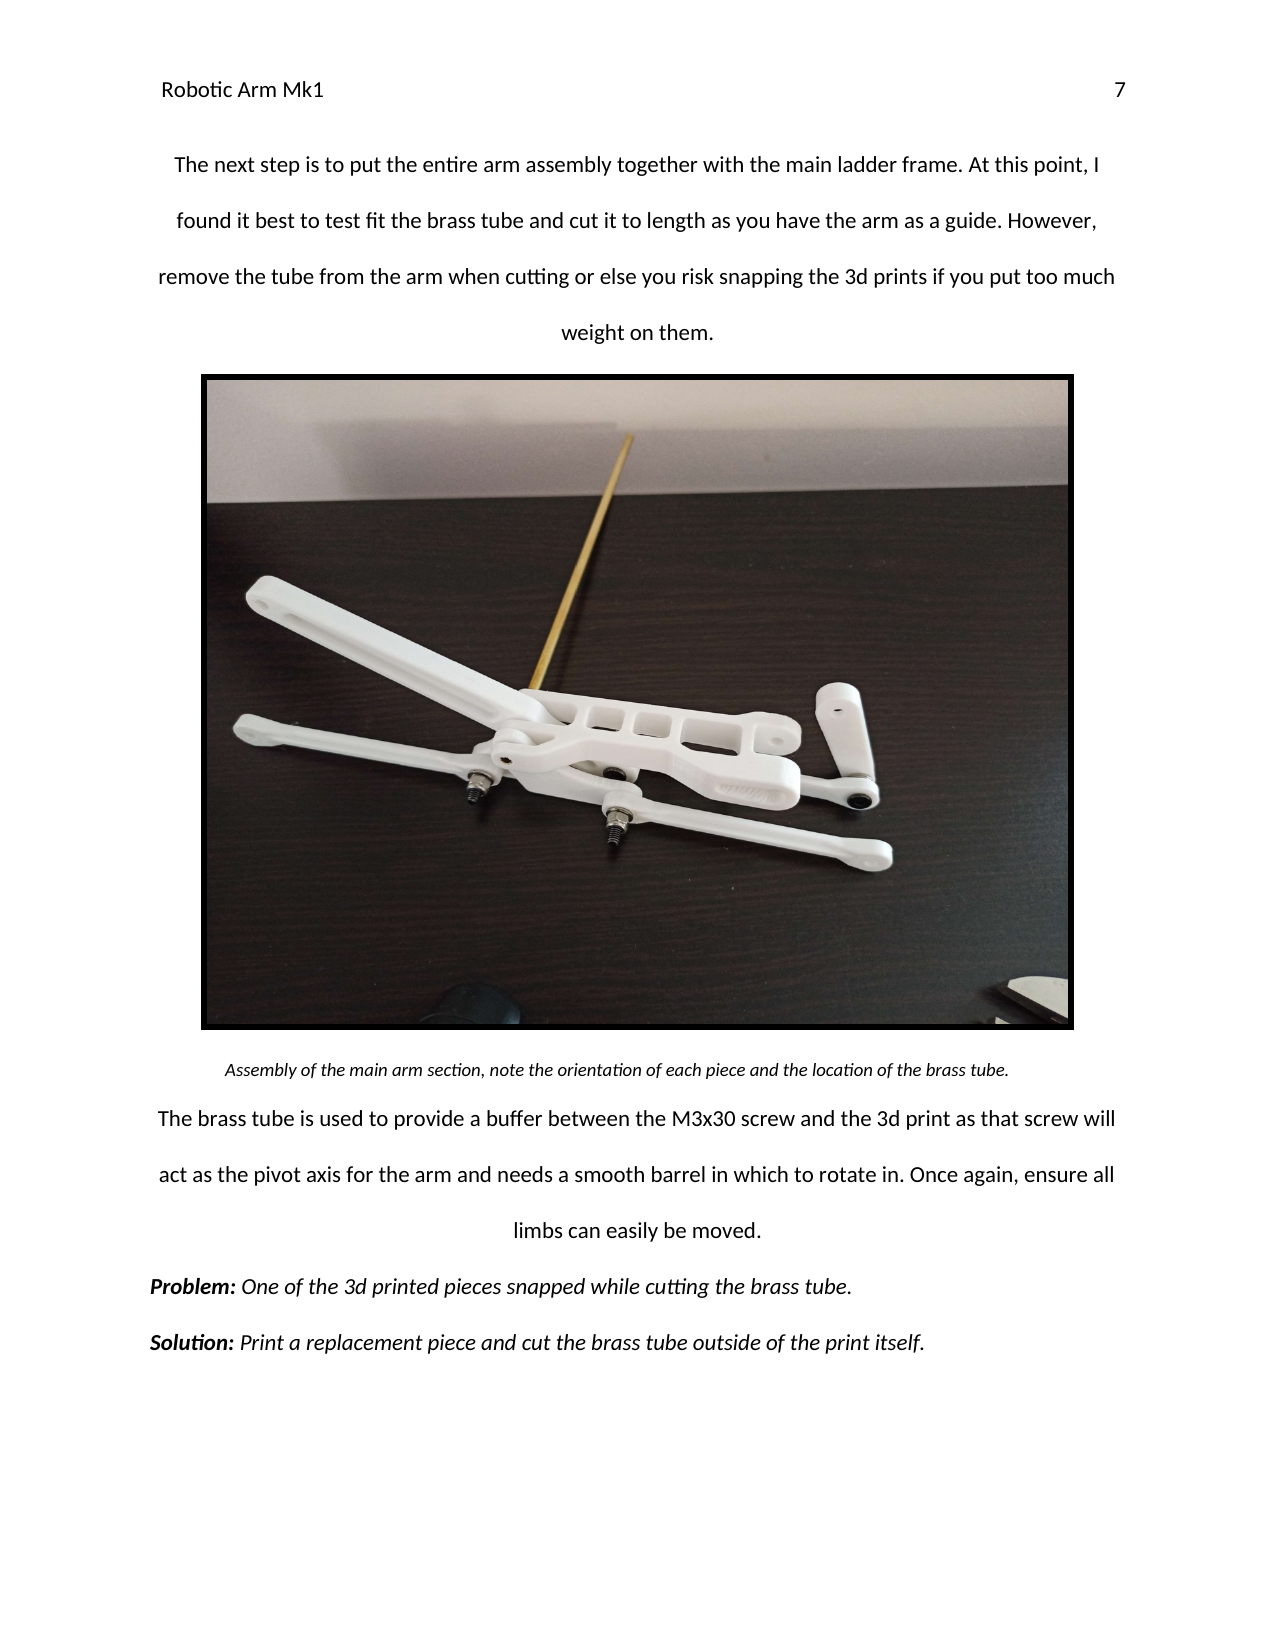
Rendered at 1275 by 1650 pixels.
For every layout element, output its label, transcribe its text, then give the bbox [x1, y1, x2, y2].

picture [207, 380, 1068, 1024]
text Solution: Print a replacement piece and cut the brass tube outside of the print itself. [150, 1328, 1125, 1356]
text Problem: One of the 3d printed pieces snapped while cutting the brass tube. [150, 1272, 1125, 1300]
text The brass tube is used to provide a buffer between the M3x30 screw and the 3d print as that screw will act as the pivot axis for the arm and needs a smooth barrel in which to rotate in. Once again, ensure all limbs can easily be moved. [150, 1104, 1125, 1244]
text The next step is to put the entire arm assembly together with the main ladder frame. At this point, I found it best to test fit the brass tube and cut it to length as you have the arm as a guide. However, remove the tube from the arm when cutting or else you risk snapping the 3d prints if you put too much weight on them. [150, 150, 1125, 346]
text Assembly of the main arm section, note the orientation of each piece and the location of the brass tube. [150, 1058, 1125, 1081]
